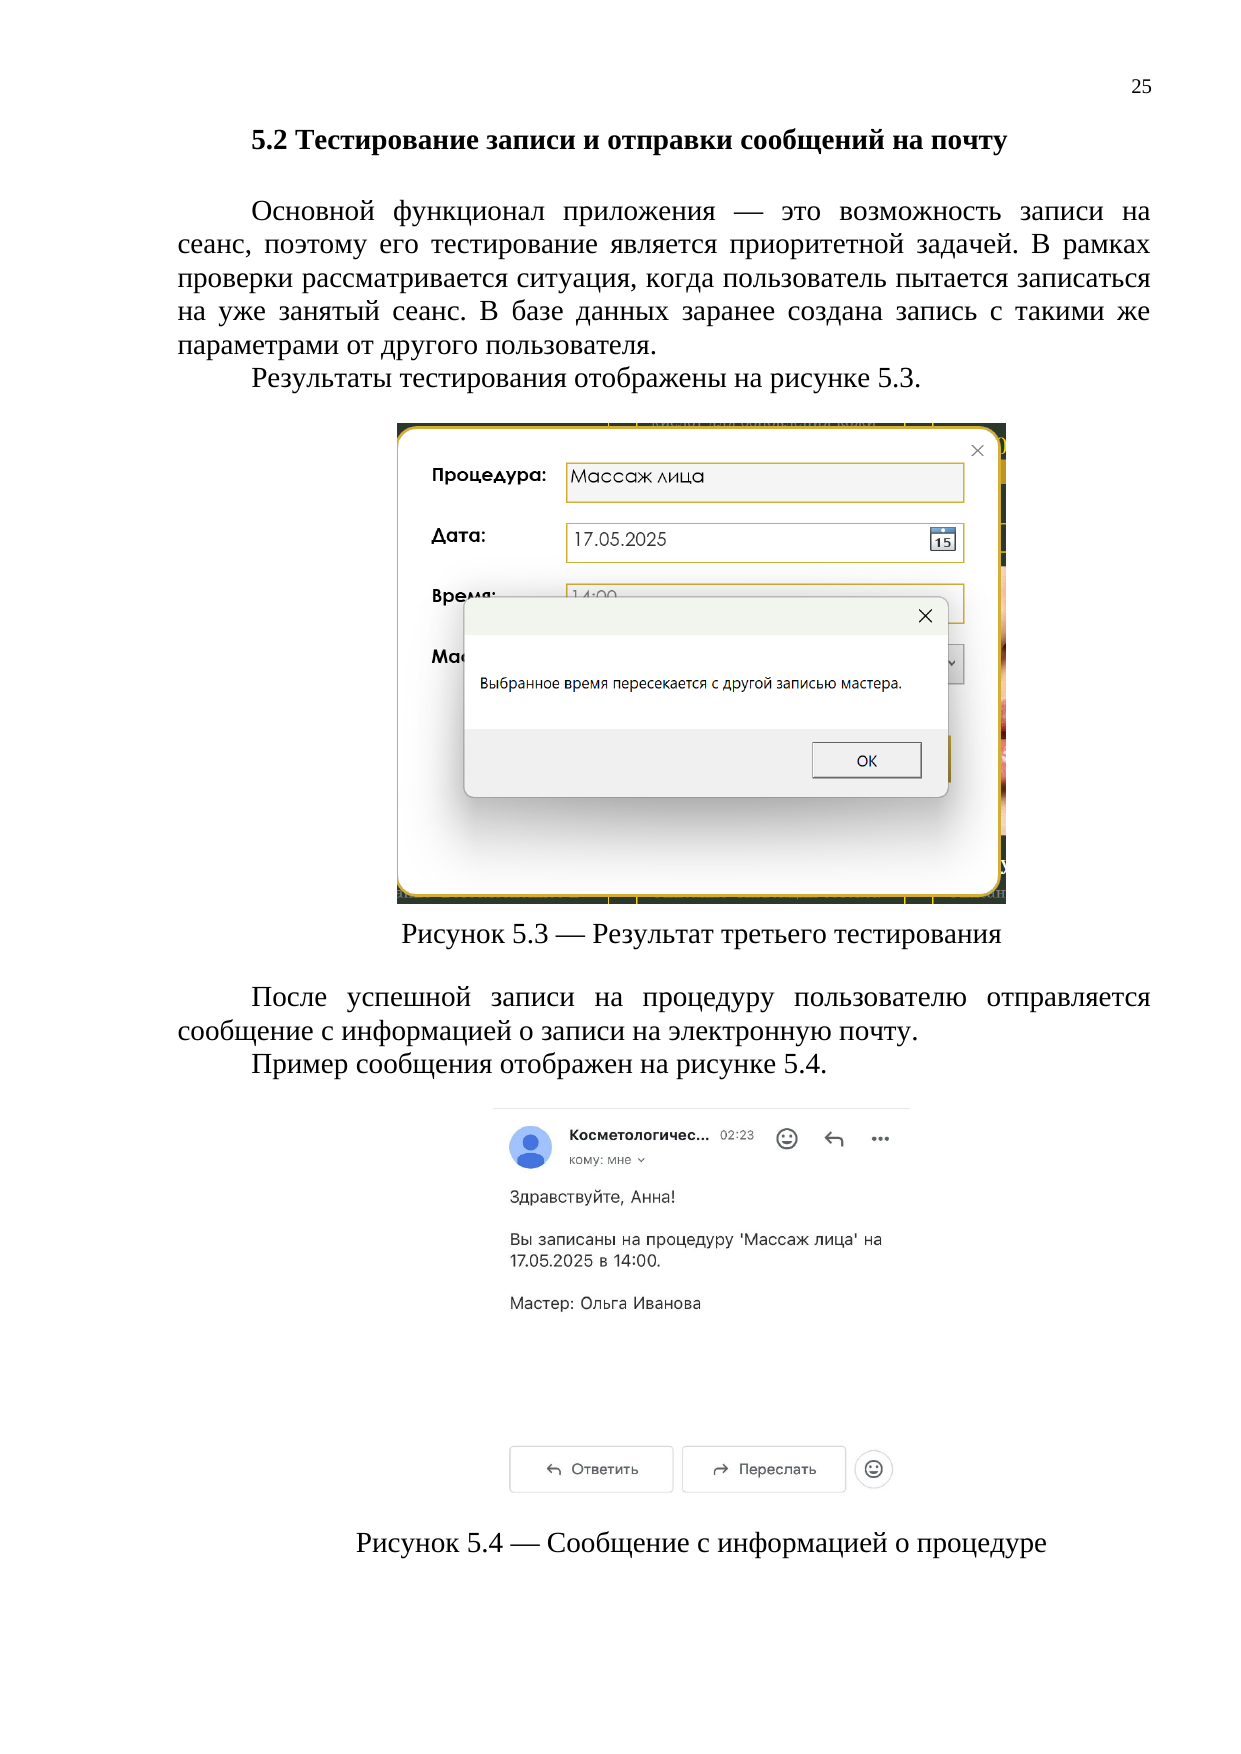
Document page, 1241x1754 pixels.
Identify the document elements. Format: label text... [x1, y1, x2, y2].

text После успешной записи на процедуру пользователю отправляется сообщение с информацией о записи на электронную почту. [177, 979, 1152, 1046]
text Пример сообщения отображен на рисунке 5.4. [177, 1046, 1152, 1080]
picture [397, 423, 1006, 904]
text Результаты тестирования отображены на рисунке 5.3. [177, 361, 1152, 394]
picture [492, 1108, 910, 1514]
text 5.2 Тестирование записи и отправки сообщений на почту [177, 122, 1152, 155]
text Рисунок 5.3 — Результат третьего тестирования [177, 916, 1152, 950]
text Рисунок 5.4 — Сообщение с информацией о процедуре [177, 1526, 1152, 1559]
text Основной функционал приложения — это возможность записи на сеанс, поэтому его тестирование является приоритетной задачей. В рамках проверки рассматривается ситуация, когда пользователь пытается записаться на уже занятый сеанс. В базе данных заранее создана запись с такими же параметрами от другого пользователя. [177, 193, 1152, 361]
